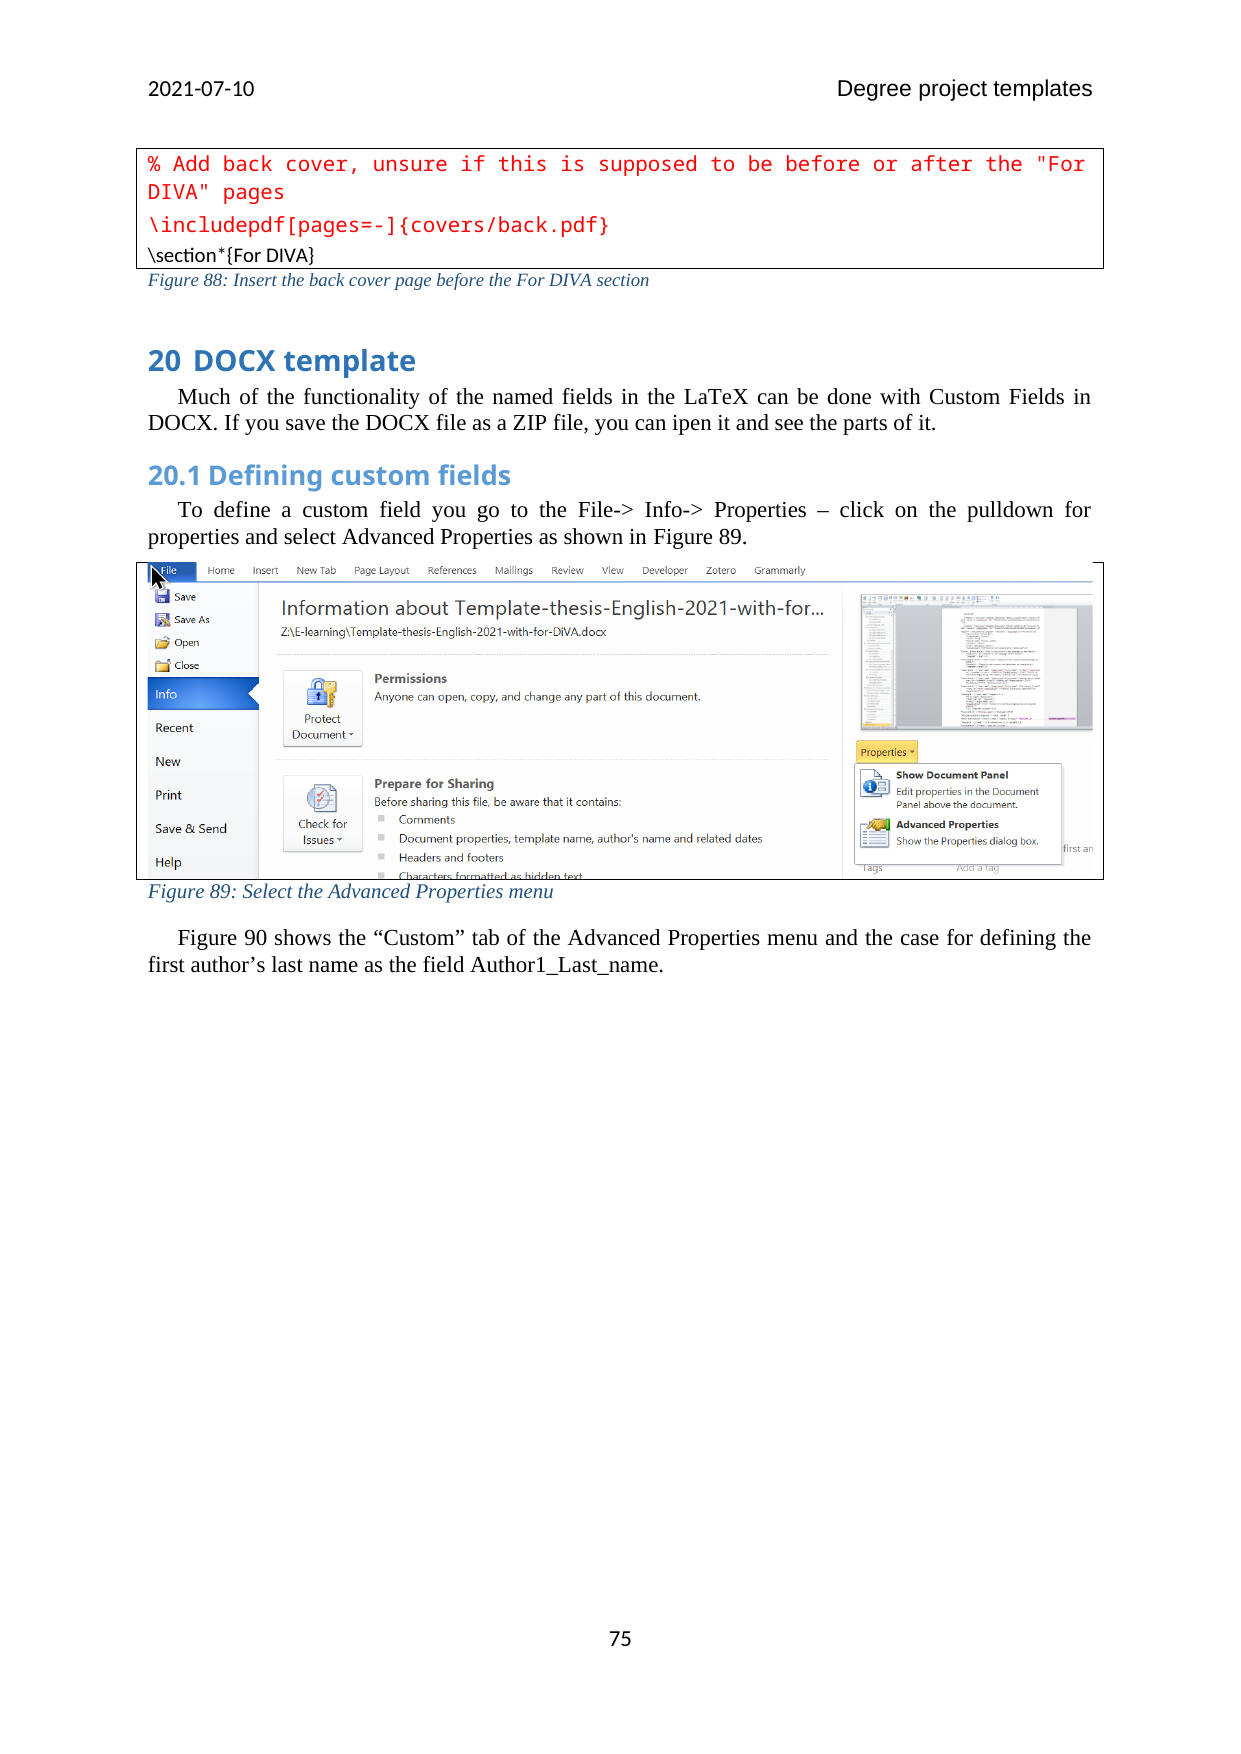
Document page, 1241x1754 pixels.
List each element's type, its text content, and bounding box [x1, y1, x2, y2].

table_header % Add back cover, unsure if this is supposed to be before or after the "For DIVA" pages \includepdf[pages=-]{covers/back.pdf} \section*{For DIVA} [137, 149, 1103, 268]
text Much of the functionality of the named fields in the LaTeX can be done with Custom Fields in DOCX. If you save the DOCX file as a ZIP file, you can ipen it and see the parts of it. [148, 383, 1093, 436]
subtitle DOCX template [148, 340, 1093, 380]
text To define a custom field you go to the File-> Info-> Properties – click on the pulldown for properties and select Advanced Properties as shown in Figure 89. [148, 496, 1093, 549]
text Figure 88: Insert the back cover page before the For DIVA section [148, 269, 1093, 290]
subtitle Defining custom fields [148, 457, 1093, 493]
text Figure 90 shows the “Custom” tab of the Advanced Properties menu and the case for defining the first author’s last name as the field Author1_Last_name. [148, 924, 1093, 977]
picture [147, 562, 1093, 879]
table_header [137, 563, 147, 878]
table_header [1093, 563, 1103, 878]
